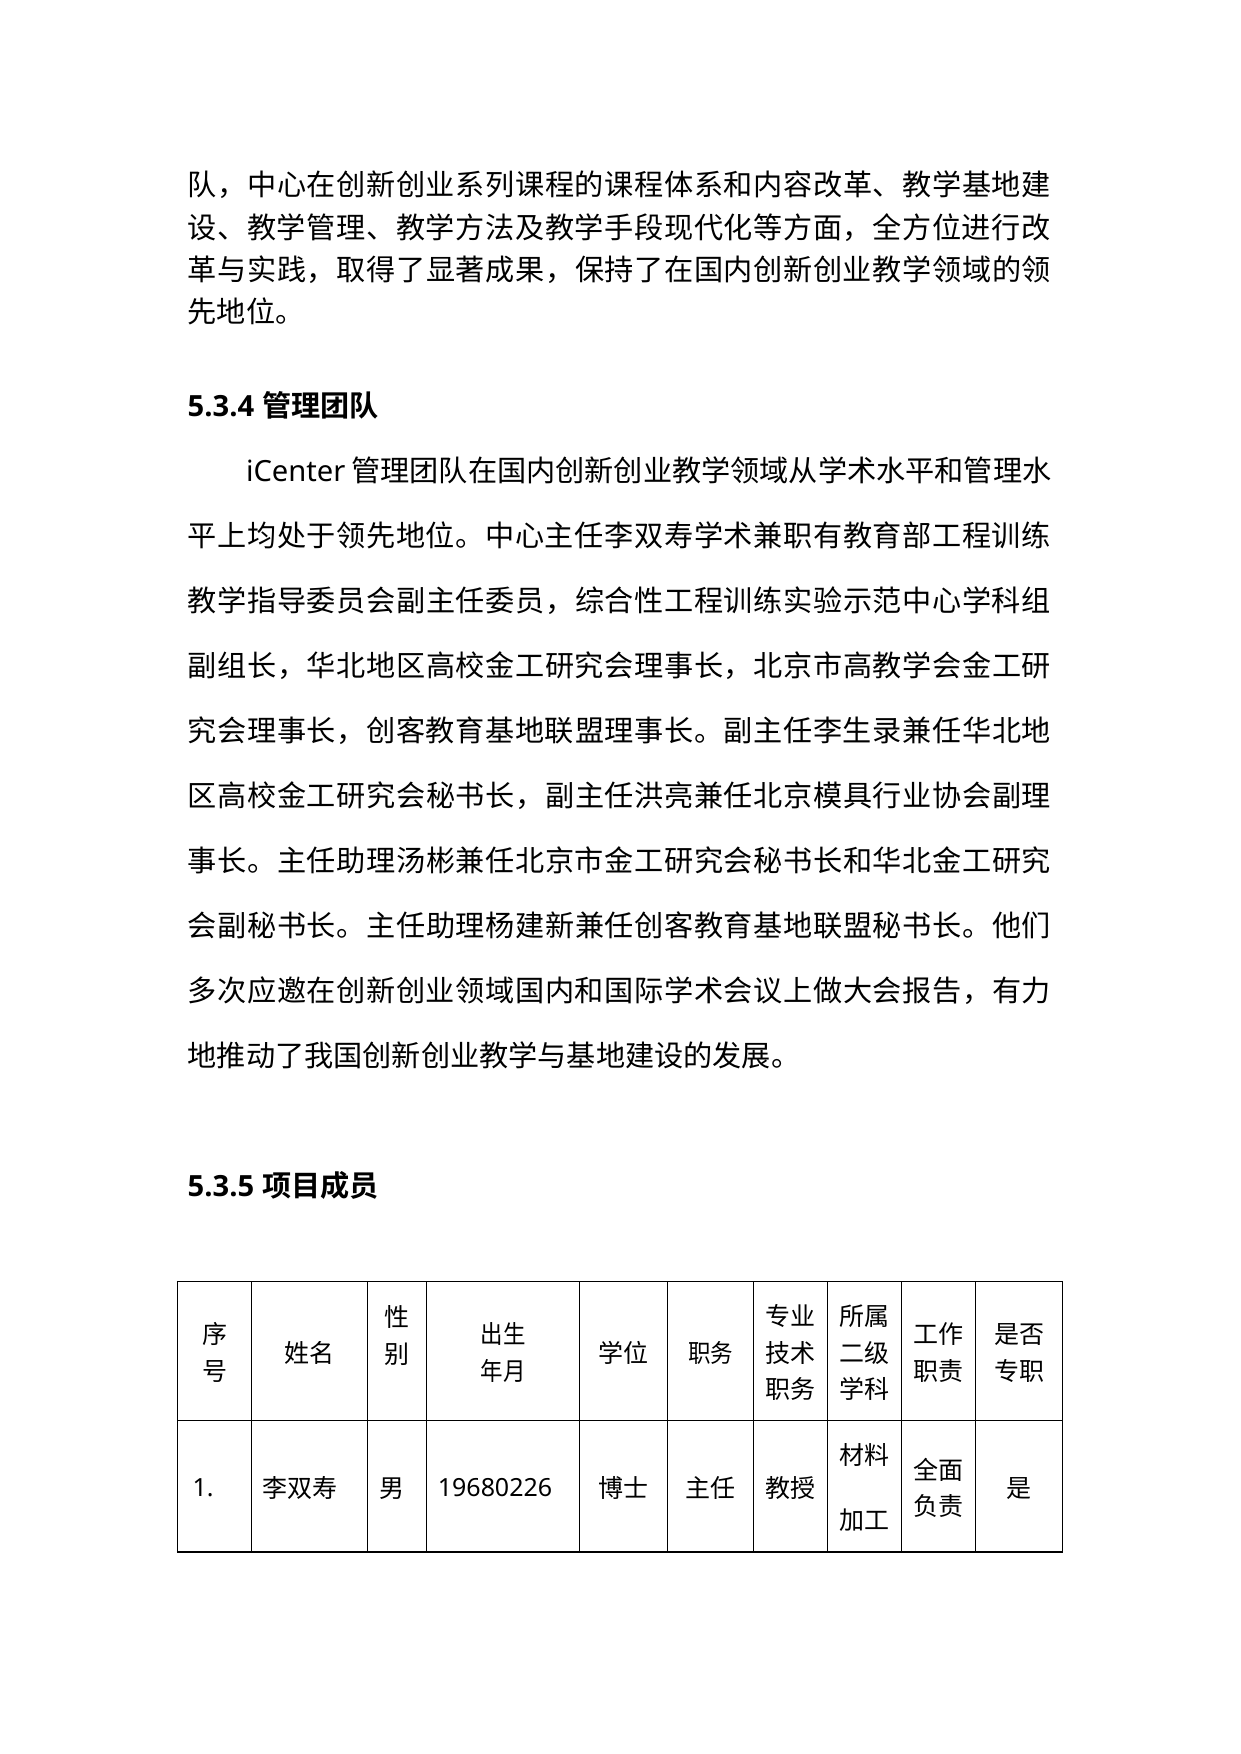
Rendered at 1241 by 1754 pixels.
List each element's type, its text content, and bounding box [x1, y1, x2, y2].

table_header 所属二级学科 [828, 1282, 901, 1420]
table_cell 男 [368, 1421, 426, 1551]
table_cell 19680226 [427, 1421, 579, 1551]
table_header 职务 [668, 1282, 753, 1420]
text 5.3.5 项目成员 [187, 1151, 1053, 1216]
text iCenter管理团队在国内创新创业教学领域从学术水平和管理水平上均处于领先地位。中心主任李双寿学术兼职有教育部工程训练教学指导委员会副主任委员，综合性工程训练实验示范中心学科组副组长，华北地区高校金工研究会理事长，北京市高教学会金工研究会理事长，创客教育基地联盟理事长。副主任李生录兼任华北地区高校金工研究会秘书长，副主任洪亮兼任北京模具行业协会副理事长。主任助理汤彬兼任北京市金工研究会秘书长和华北金工研究会副秘书长。主任助理杨建新兼任创客教育基地联盟秘书长。他们多次应邀在创新创业领域国内和国际学术会议上做大会报告，有力地推动了我国创新创业教学与基地建设的发展。 [187, 436, 1053, 1086]
table_header 出生 年月 [427, 1282, 579, 1420]
table_header 学位 [580, 1282, 667, 1420]
table_cell [178, 1421, 251, 1551]
text 5.3.4 管理团队 [187, 371, 1053, 436]
table_cell 主任 [668, 1421, 753, 1551]
table_header 姓名 [252, 1282, 367, 1420]
table_cell 李双寿 [252, 1421, 367, 1551]
table_header 序 号 [178, 1282, 251, 1420]
table_cell 教授 [754, 1421, 827, 1551]
table_header 性别 [368, 1282, 426, 1420]
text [187, 162, 1053, 331]
table_cell 是 [976, 1421, 1062, 1551]
table_cell 博士 [580, 1421, 667, 1551]
table_header 专业技术职务 [754, 1282, 827, 1420]
table_cell 材料加工 [828, 1421, 901, 1551]
table_cell 全面负责 [902, 1421, 975, 1551]
table_header 工作职责 [902, 1282, 975, 1420]
table_header 是否专职 [976, 1282, 1062, 1420]
